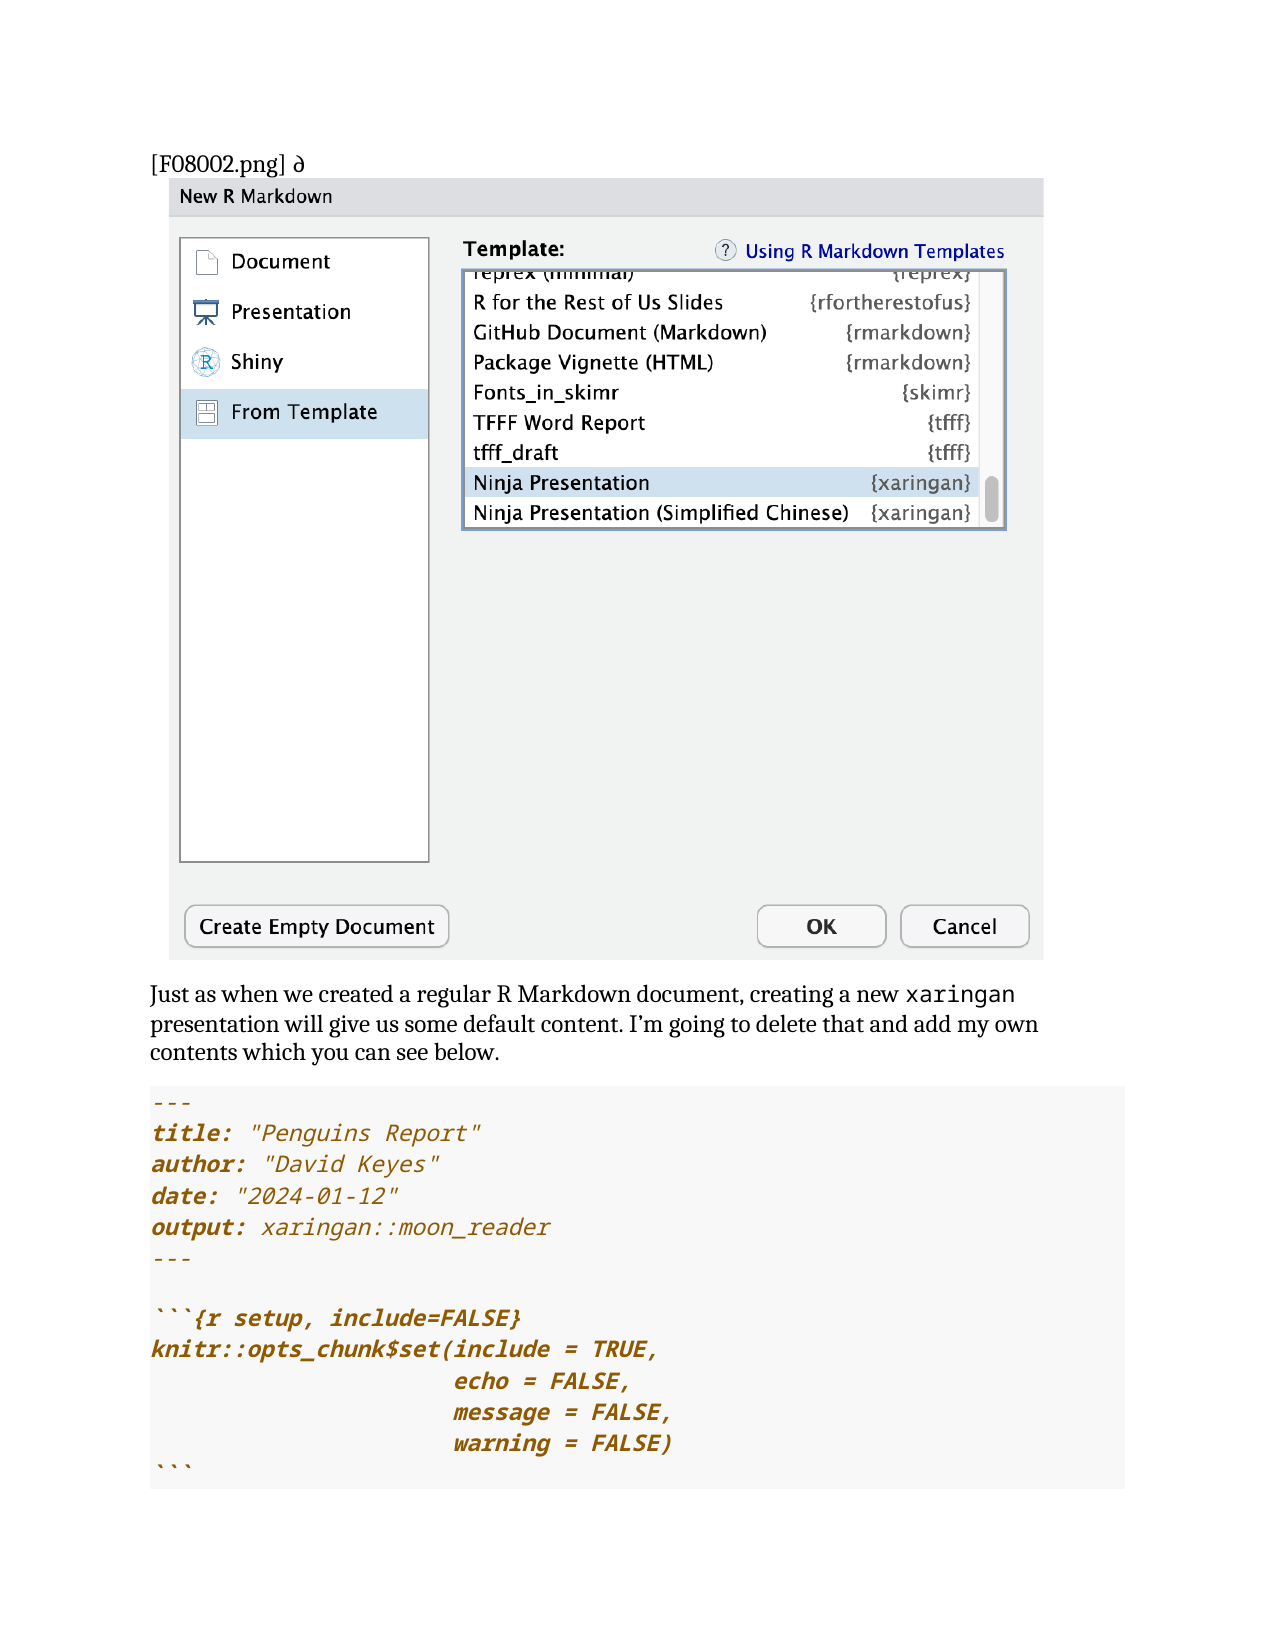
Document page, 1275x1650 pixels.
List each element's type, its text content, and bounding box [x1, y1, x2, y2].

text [150, 1086, 1125, 1489]
picture [168, 178, 1044, 960]
text Just as when we created a regular R Markdown document, creating a new xaringan presentation will give us some default content. I’m going to delete that and add my own contents which you can see below. [150, 978, 1125, 1067]
